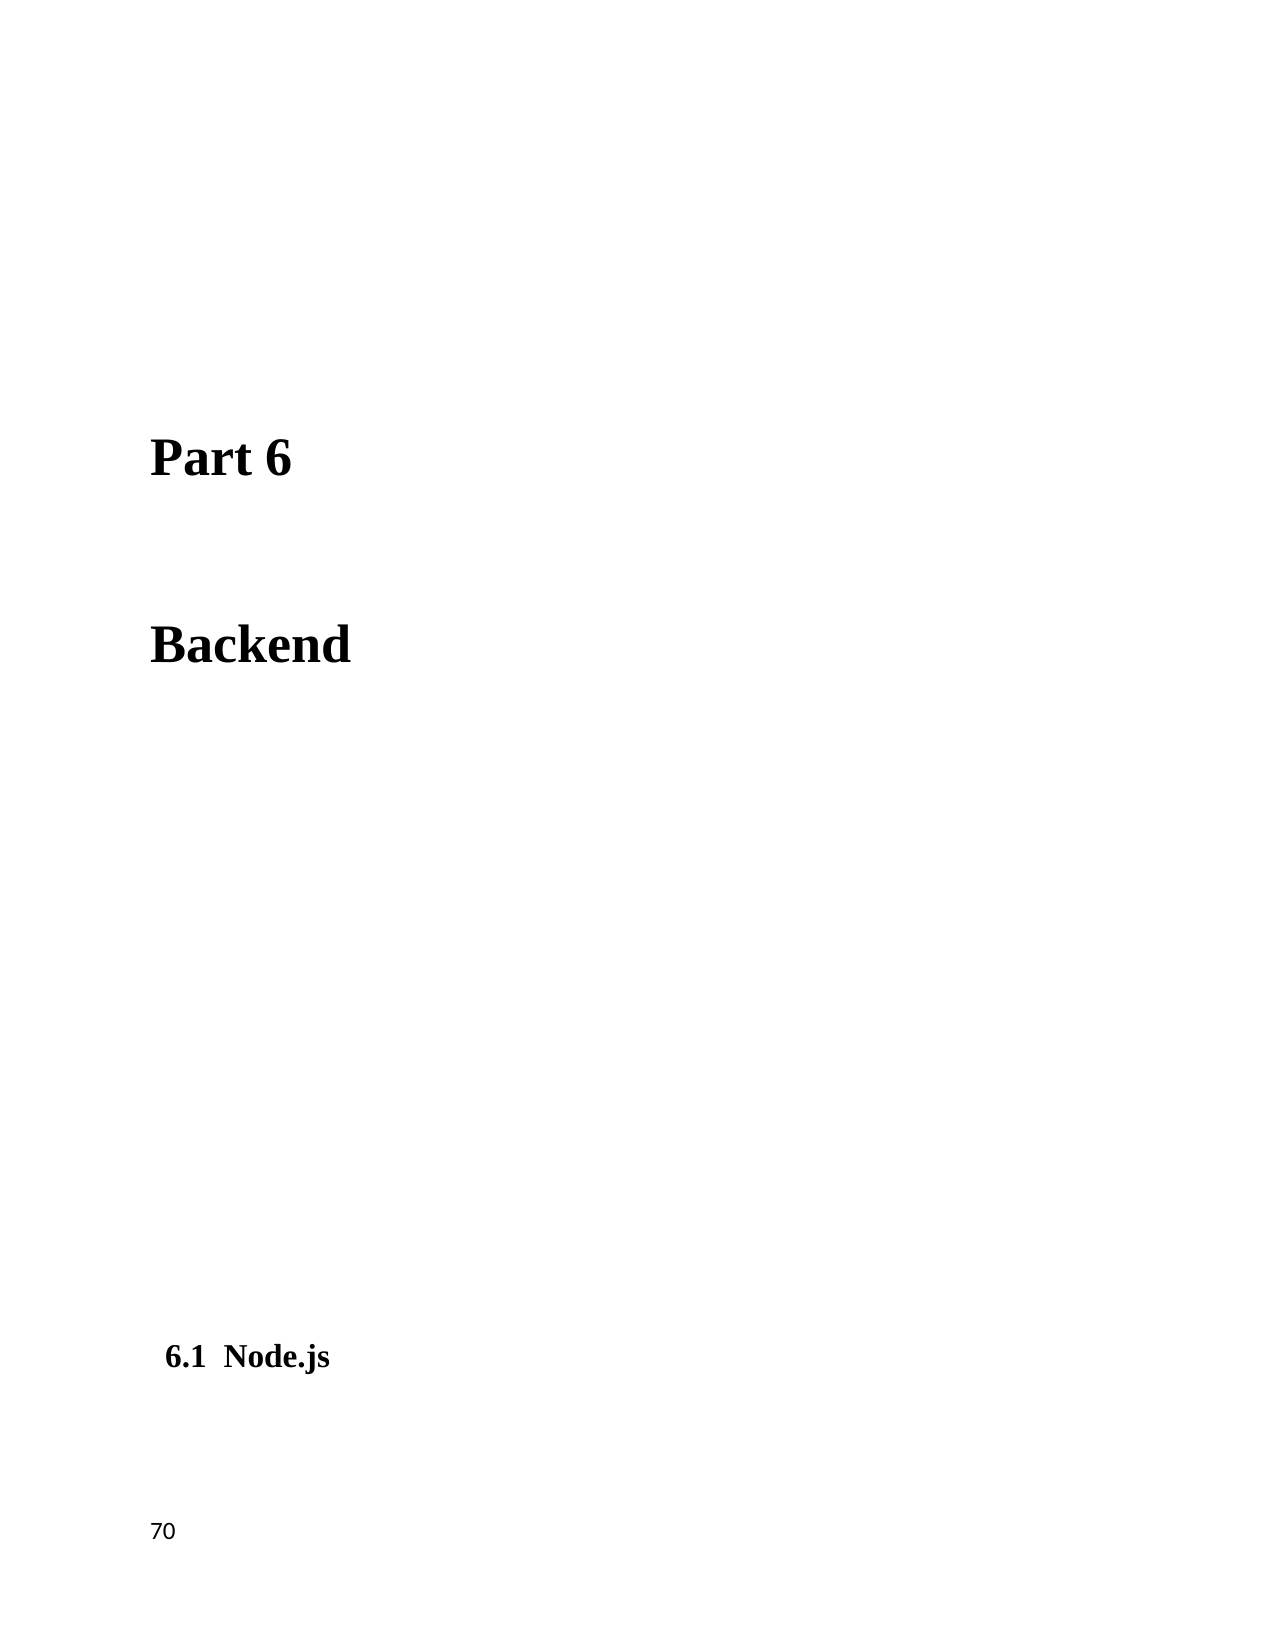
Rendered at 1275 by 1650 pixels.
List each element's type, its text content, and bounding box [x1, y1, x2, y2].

text 6.1 Node.js [165, 1336, 1125, 1375]
text Backend [150, 612, 1125, 674]
text Part 6 [150, 425, 1125, 487]
